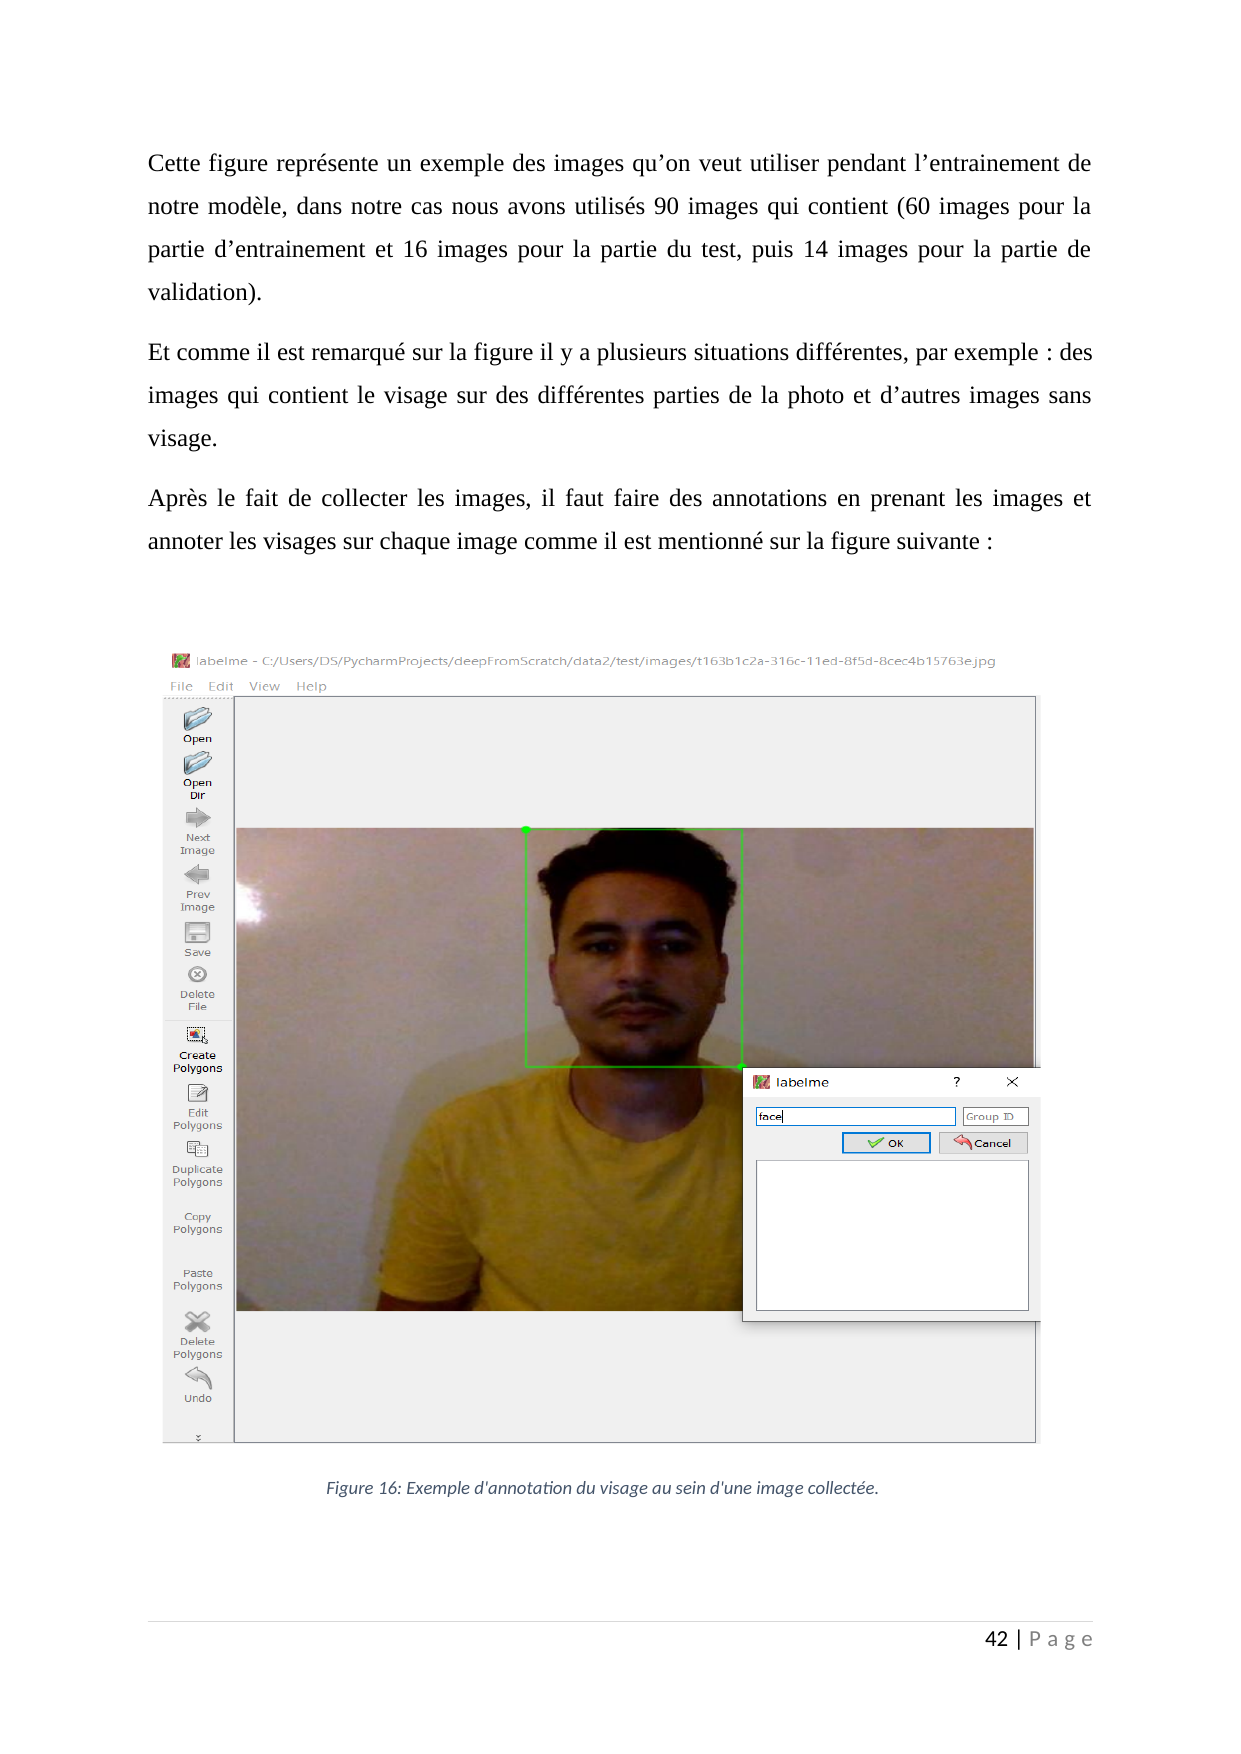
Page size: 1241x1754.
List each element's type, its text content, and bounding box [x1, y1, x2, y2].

text Après le fait de collecter les images, il faut faire des annotations en prenant les images et annoter les visages sur chaque image comme il est mentionné sur la figure suivante : [148, 483, 1093, 555]
text Cette figure représente un exemple des images qu’on veut utiliser pendant l’entrainement de notre modèle, dans notre cas nous avons utilisés 90 images qui contient (60 images pour la partie d’entrainement et 16 images pour la partie du test, puis 14 images pour la partie de validation). [148, 148, 1093, 306]
text Et comme il est remarqué sur la figure il y a plusieurs situations différentes, par exemple : des images qui contient le visage sur des différentes parties de la photo et d’autres images sans visage. [148, 337, 1093, 452]
picture [162, 646, 1040, 1444]
